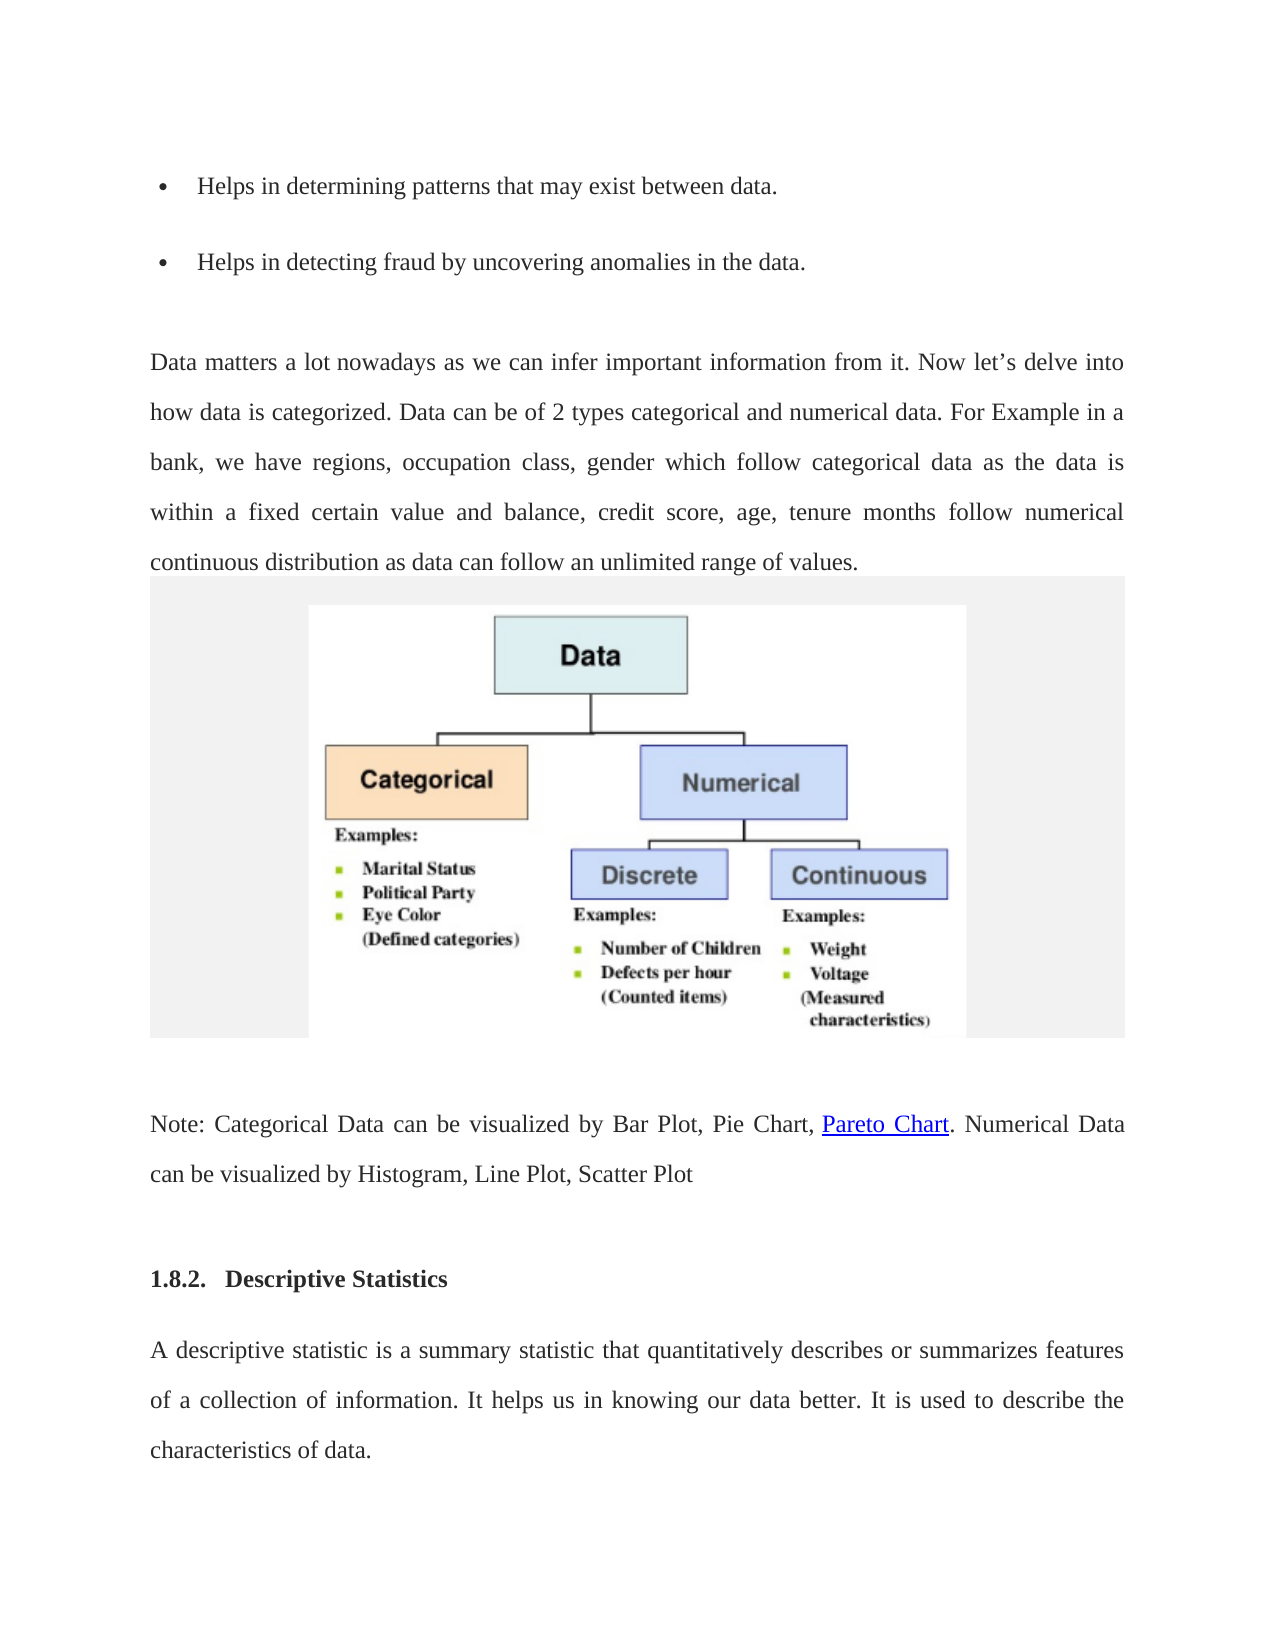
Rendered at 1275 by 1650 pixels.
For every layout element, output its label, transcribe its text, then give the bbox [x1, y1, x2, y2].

list Helps in determining patterns that may exist between data. [159, 150, 1125, 200]
list Descriptive Statistics [150, 1237, 1125, 1293]
text Note: Categorical Data can be visualized by Bar Plot, Pie Chart, Pareto Chart. Numerical Data can be visualized by Histogram, Line Plot, Scatter Plot [150, 1088, 1125, 1188]
list Helps in detecting fraud by uncovering anomalies in the data. [159, 226, 1125, 276]
picture [308, 605, 967, 1038]
text Data matters a lot nowadays as we can infer important information from it. Now let’s delve into how data is categorized. Data can be of 2 types categorical and numerical data. For Example in a bank, we have regions, occupation class, gender which follow categorical data as the data is within a fixed certain value and balance, credit score, age, tenure months follow numerical continuous distribution as data can follow an unlimited range of values. [150, 326, 1125, 576]
text A descriptive statistic is a summary statistic that quantitatively describes or summarizes features of a collection of information. It helps us in knowing our data better. It is used to describe the characteristics of data. [150, 1314, 1125, 1464]
